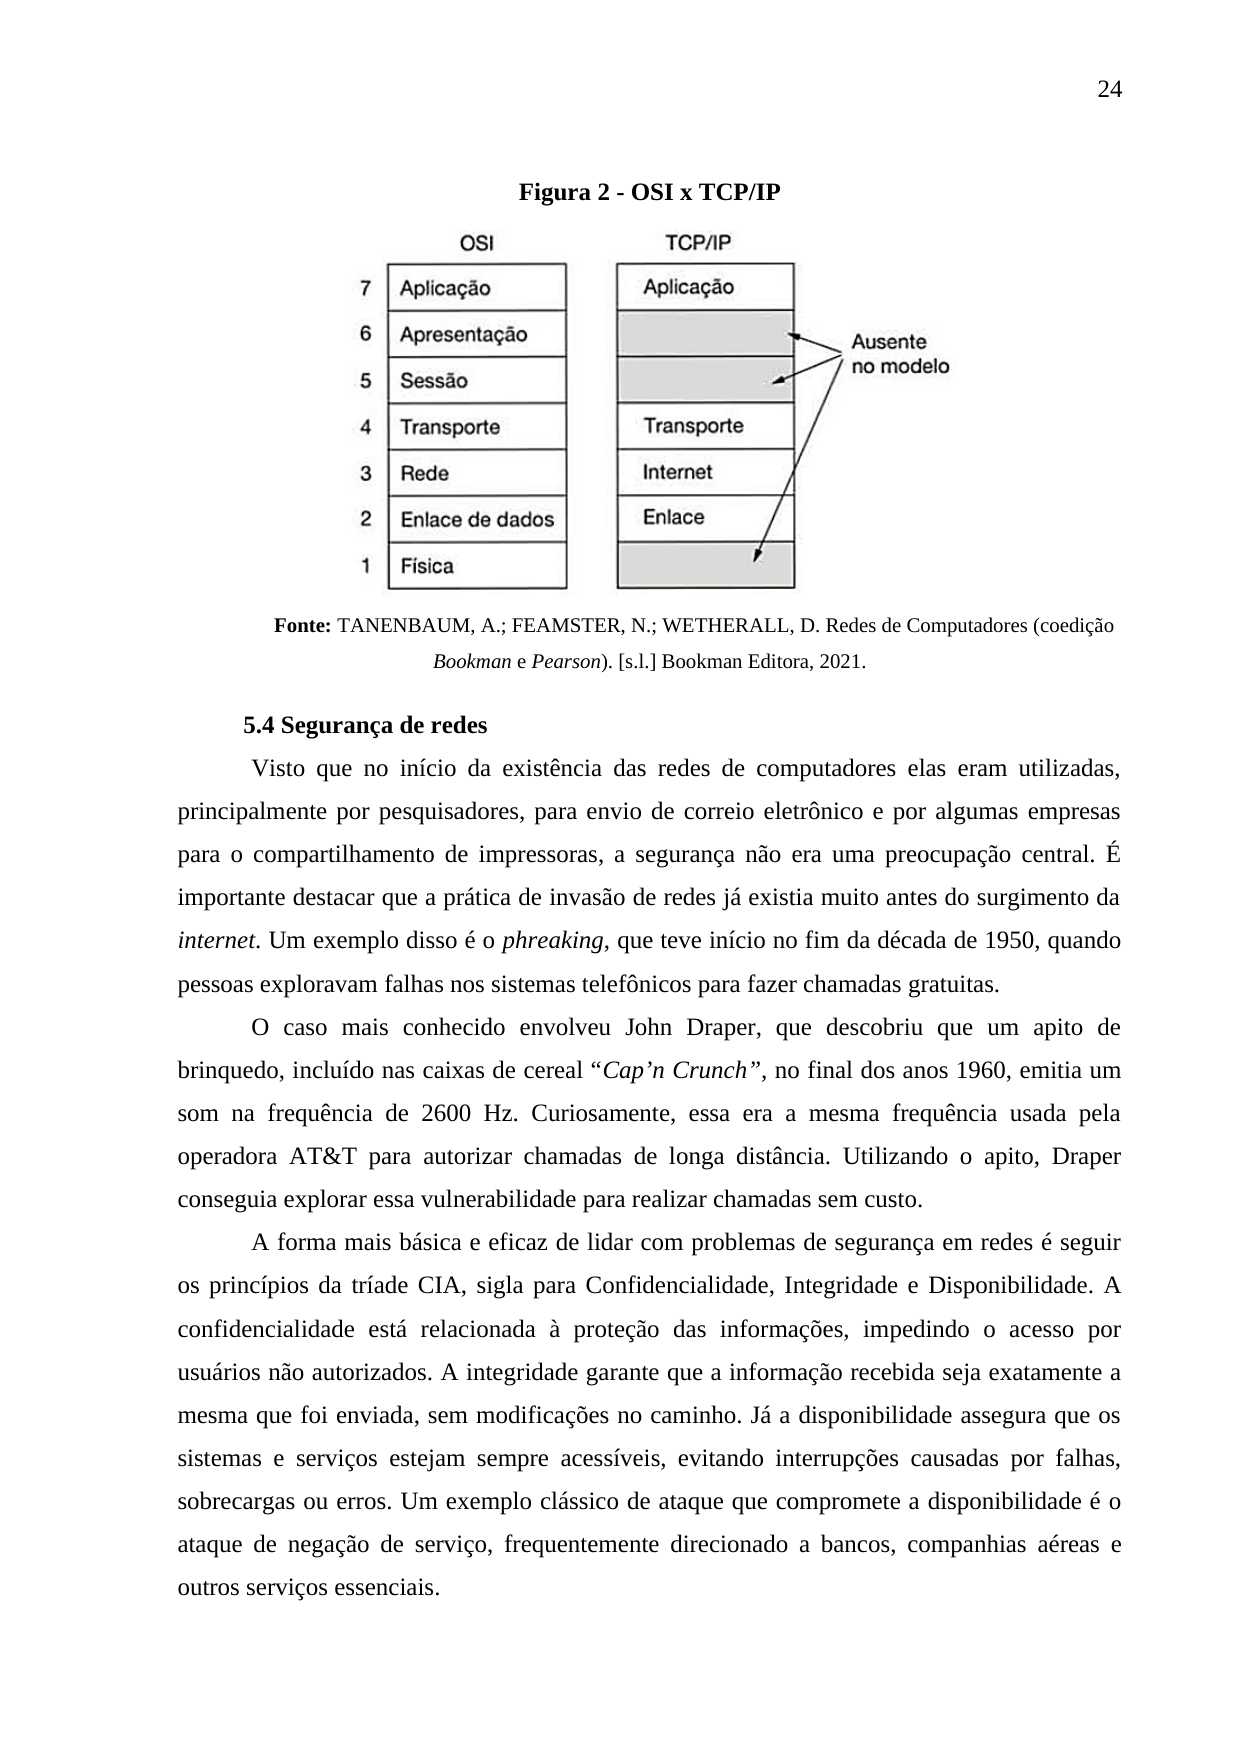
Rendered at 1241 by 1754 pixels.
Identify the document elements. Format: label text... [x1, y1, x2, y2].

text Figura 2 - OSI x TCP/IP [177, 177, 1122, 206]
text Visto que no início da existência das redes de computadores elas eram utilizadas, principalmente por pesquisadores, para envio de correio eletrônico e por algumas empresas para o compartilhamento de impressoras, a segurança não era uma preocupação central. É importante destacar que a prática de invasão de redes já existia muito antes do surgimento da internet. Um exemplo disso é o phreaking, que teve início no fim da década de 1950, quando pessoas exploravam falhas nos sistemas telefônicos para fazer chamadas gratuitas. [177, 753, 1122, 997]
text O caso mais conhecido envolveu John Draper, que descobriu que um apito de brinquedo, incluído nas caixas de cereal “Cap’n Crunch”, no final dos anos 1960, emitia um som na frequência de 2600 Hz. Curiosamente, essa era a mesma frequência usada pela operadora AT&T para autorizar chamadas de longa distância. Utilizando o apito, Draper conseguia explorar essa vulnerabilidade para realizar chamadas sem custo. [177, 1012, 1122, 1213]
text A forma mais básica e eficaz de lidar com problemas de segurança em redes é seguir os princípios da tríade CIA, sigla para Confidencialidade, Integridade e Disponibilidade. A confidencialidade está relacionada à proteção das informações, impedindo o acesso por usuários não autorizados. A integridade garante que a informação recebida seja exatamente a mesma que foi enviada, sem modificações no caminho. Já a disponibilidade assegura que os sistemas e serviços estejam sempre acessíveis, evitando interrupções causadas por falhas, sobrecargas ou erros. Um exemplo clássico de ataque que compromete a disponibilidade é o ataque de negação de serviço, frequentemente direcionado a bancos, companhias aéreas e outros serviços essenciais. [177, 1227, 1122, 1601]
subtitle Segurança de redes [243, 710, 1122, 739]
text Fonte: TANENBAUM, A.; FEAMSTER, N.; WETHERALL, D. Redes de Computadores (coedição Bookman e Pearson). [s.l.] Bookman Editora, 2021. [177, 613, 1122, 673]
picture [343, 220, 956, 599]
